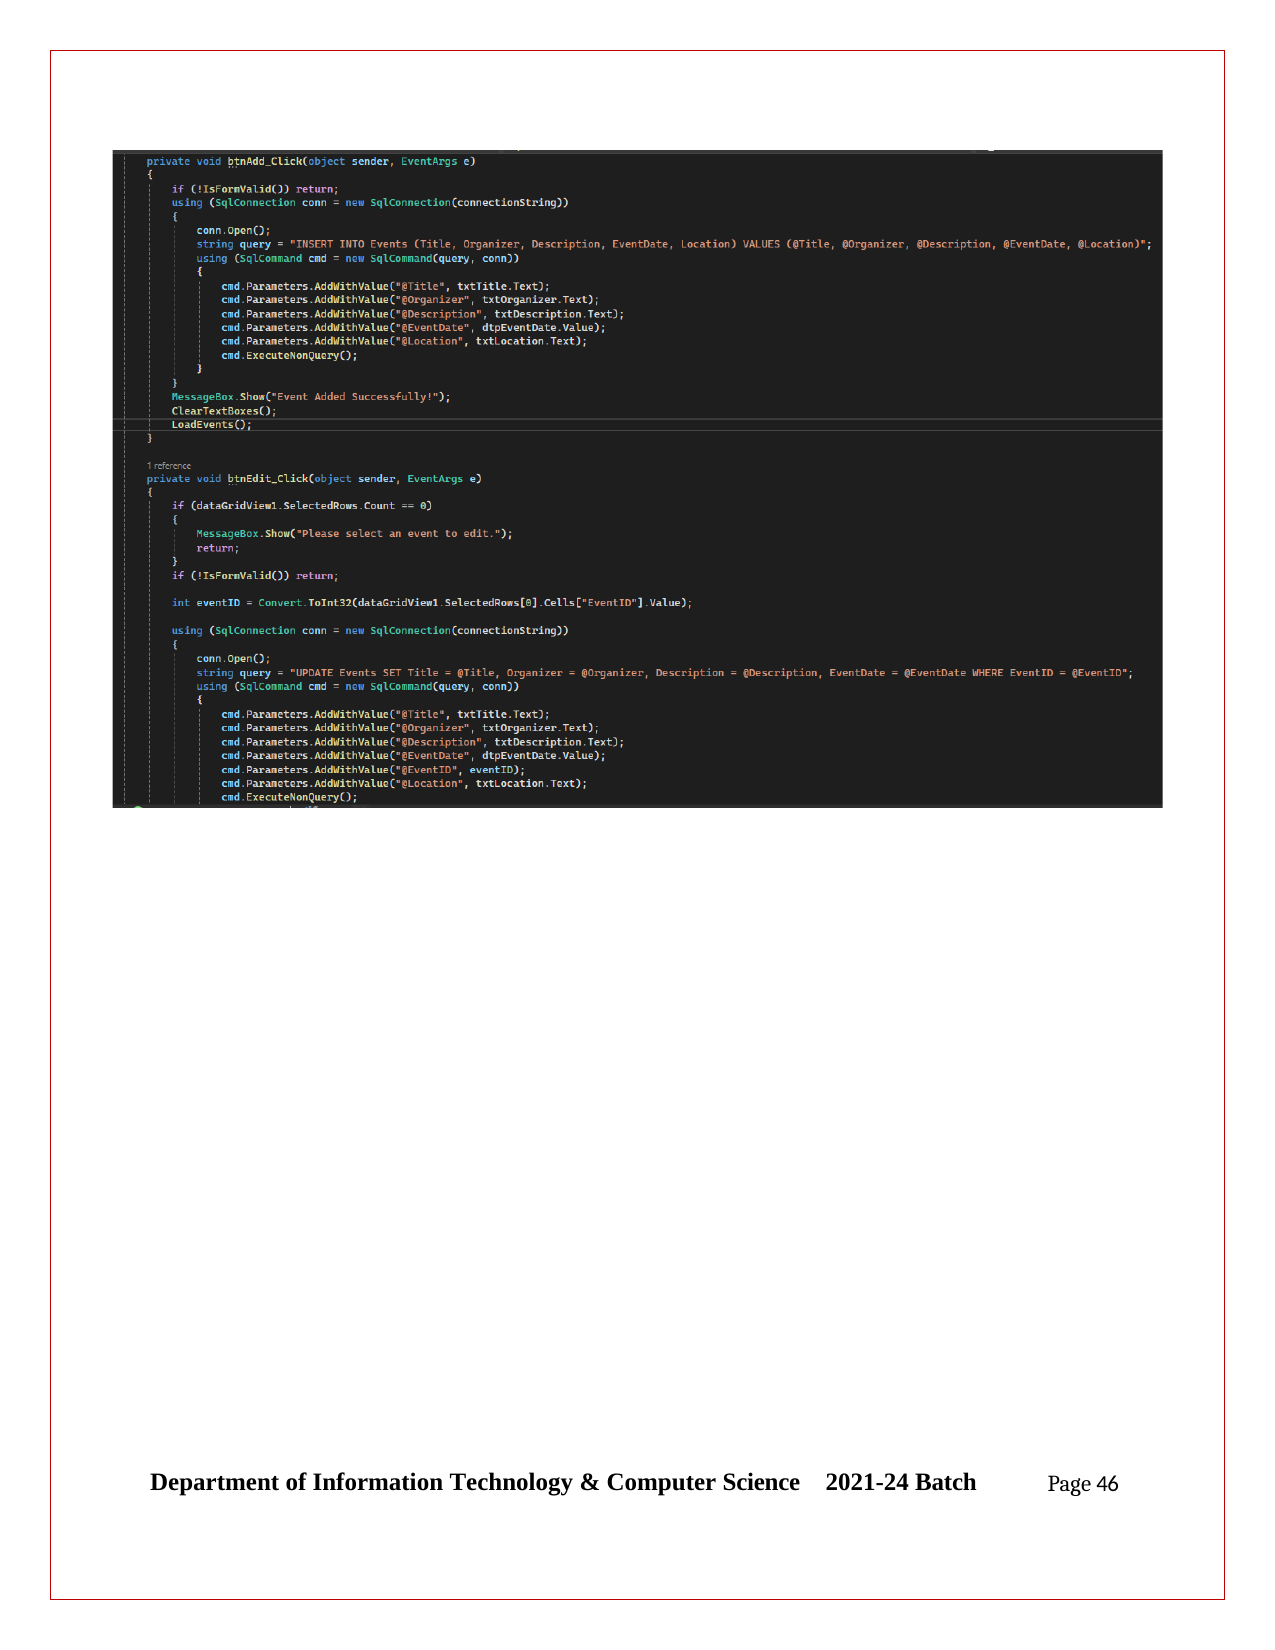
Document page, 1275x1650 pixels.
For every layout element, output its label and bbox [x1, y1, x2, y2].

picture [112, 150, 1163, 808]
